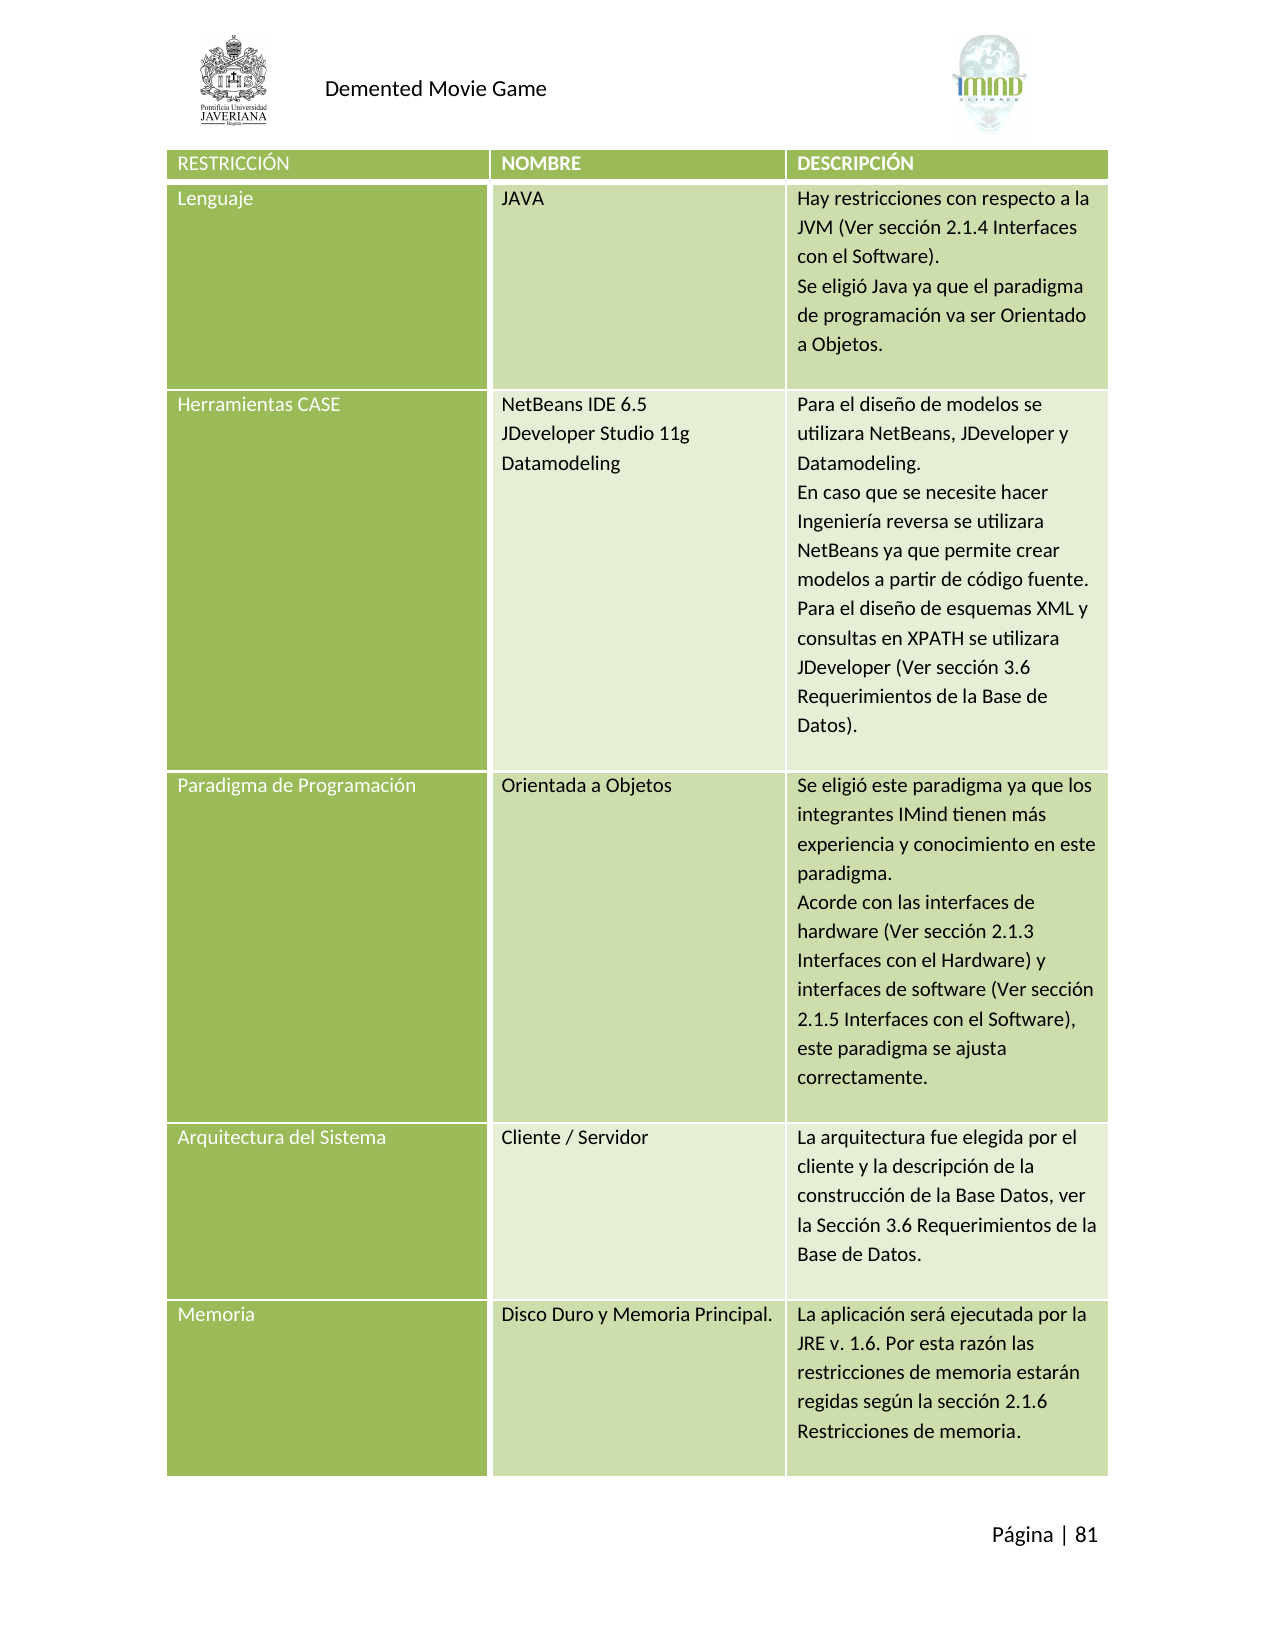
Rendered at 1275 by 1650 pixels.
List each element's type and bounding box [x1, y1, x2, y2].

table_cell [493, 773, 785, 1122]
picture [951, 35, 1033, 138]
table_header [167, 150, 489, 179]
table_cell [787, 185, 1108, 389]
picture [200, 35, 267, 126]
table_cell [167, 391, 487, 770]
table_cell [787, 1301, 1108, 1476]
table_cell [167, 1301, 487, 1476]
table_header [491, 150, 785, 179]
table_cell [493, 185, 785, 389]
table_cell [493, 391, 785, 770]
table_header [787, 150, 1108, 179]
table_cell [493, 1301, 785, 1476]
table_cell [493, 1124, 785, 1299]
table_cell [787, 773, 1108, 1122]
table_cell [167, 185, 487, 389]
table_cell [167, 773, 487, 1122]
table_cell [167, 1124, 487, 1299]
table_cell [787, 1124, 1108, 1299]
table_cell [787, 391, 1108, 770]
